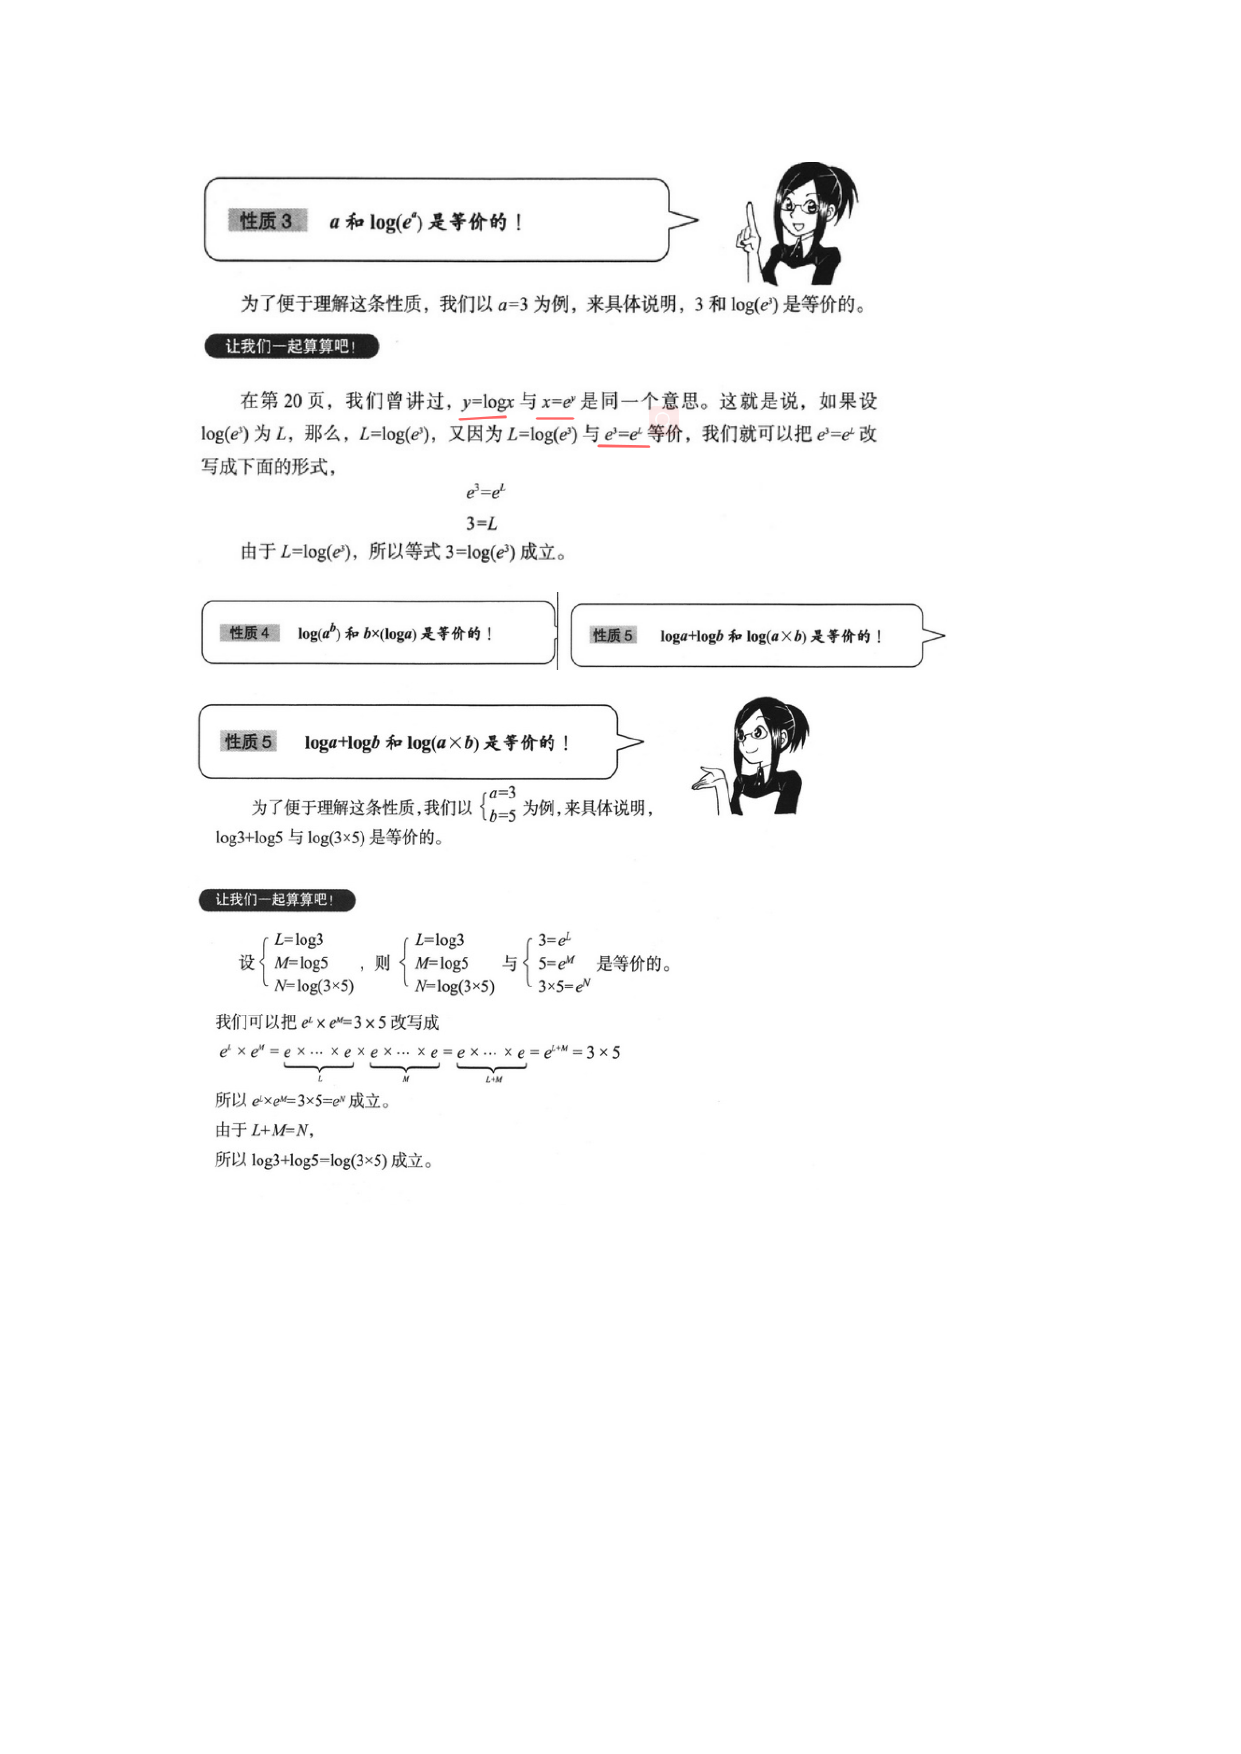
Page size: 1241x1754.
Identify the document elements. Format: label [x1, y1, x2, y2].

picture [187, 162, 895, 574]
picture [187, 584, 947, 670]
picture [187, 682, 830, 1205]
